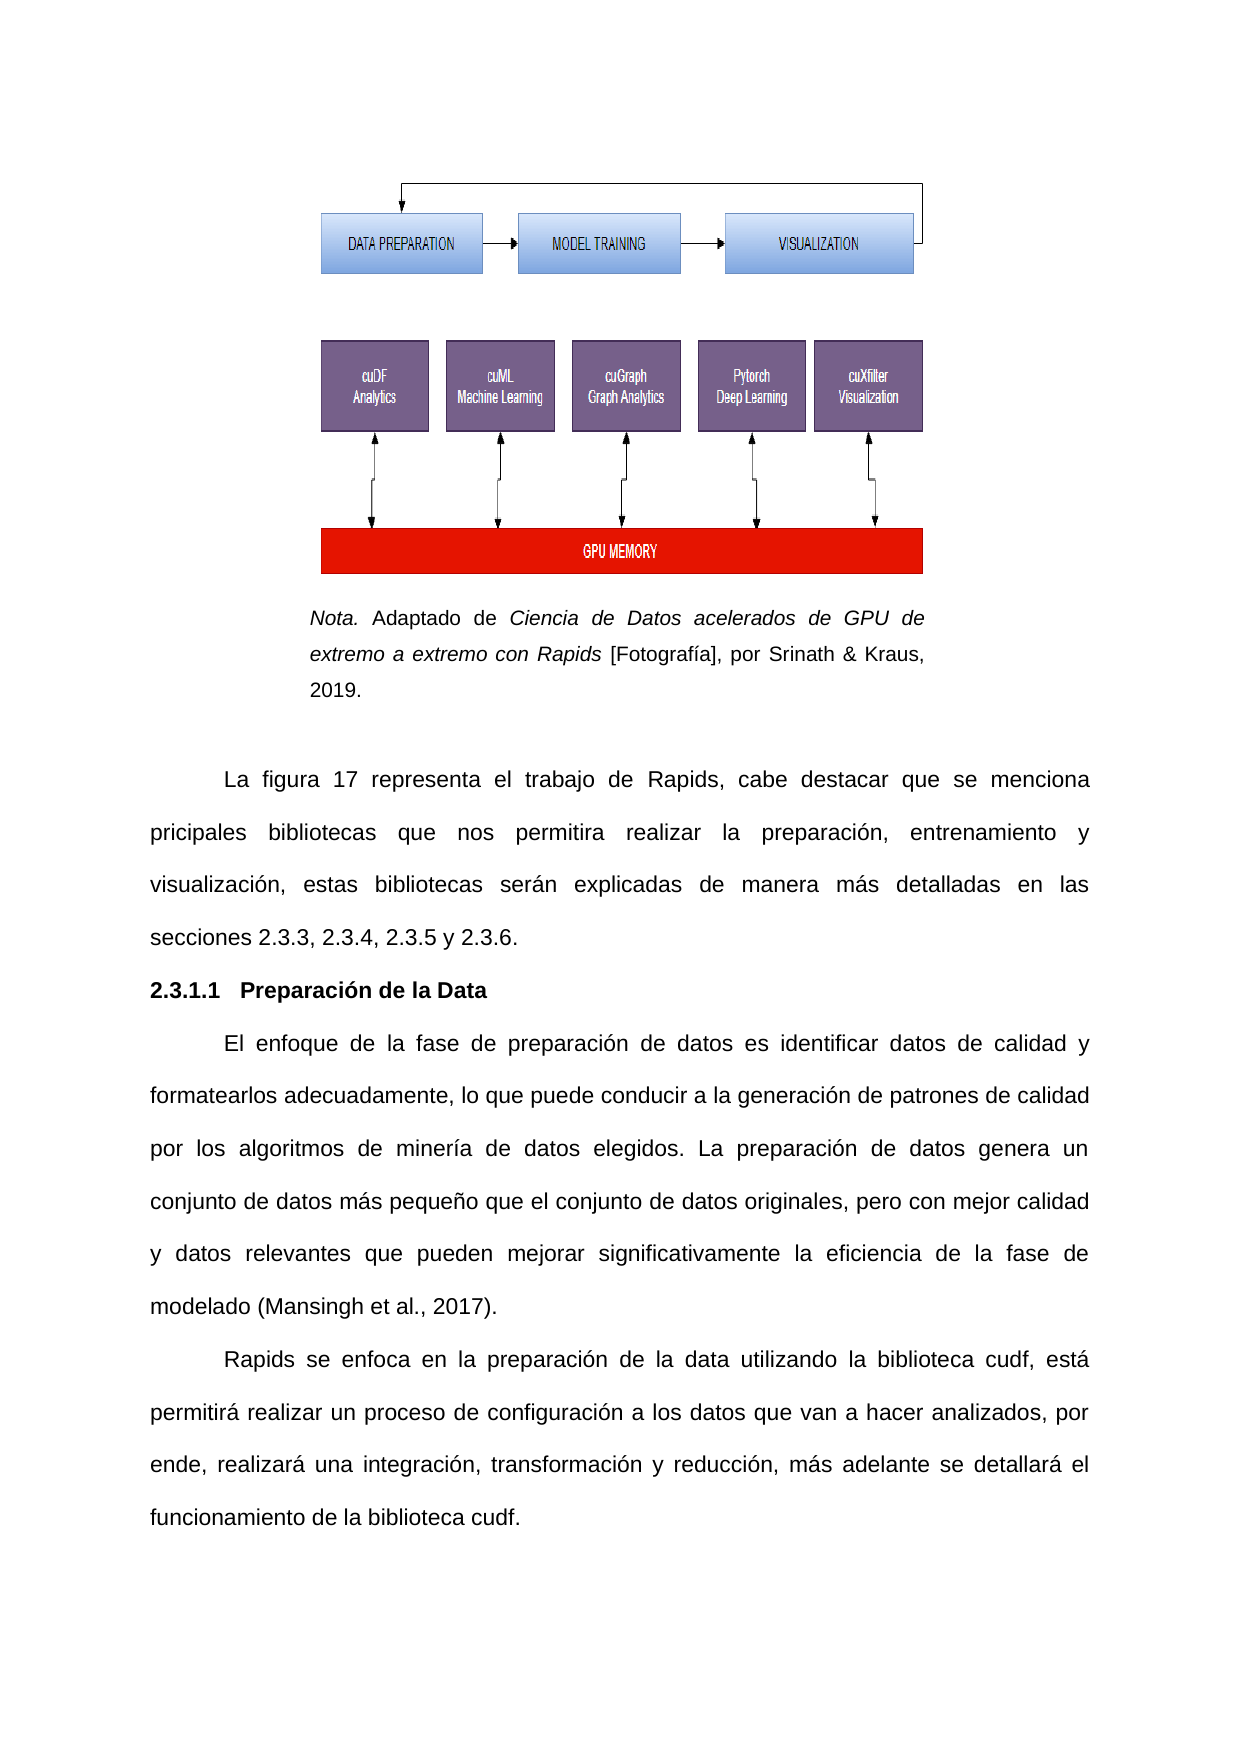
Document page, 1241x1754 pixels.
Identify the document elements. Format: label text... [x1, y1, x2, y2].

subtitle Preparación de la Data [150, 977, 1090, 1003]
text El enfoque de la fase de preparación de datos es identificar datos de calidad y formatearlos adecuadamente, lo que puede conducir a la generación de patrones de calidad por los algoritmos de minería de datos elegidos. La preparación de datos genera un conjunto de datos más pequeño que el conjunto de datos originales, pero con mejor calidad y datos relevantes que pueden mejorar significativamente la eficiencia de la fase de modelado (Mansingh et al., 2017). [150, 1029, 1090, 1319]
picture [313, 150, 928, 594]
text La figura 17 representa el trabajo de Rapids, cabe destacar que se menciona pricipales bibliotecas que nos permitira realizar la preparación, entrenamiento y visualización, estas bibliotecas serán explicadas de manera más detalladas en las secciones 2.3.3, 2.3.4, 2.3.5 y 2.3.6. [150, 766, 1090, 951]
text Rapids se enfoca en la preparación de la data utilizando la biblioteca cudf, está permitirá realizar un proceso de configuración a los datos que van a hacer analizados, por ende, realizará una integración, transformación y reducción, más adelante se detallará el funcionamiento de la biblioteca cudf. [150, 1346, 1090, 1530]
text Nota. Adaptado de Ciencia de Datos acelerados de GPU de extremo a extremo con Rapids [Fotografía], por Srinath & Kraus, 2019. [309, 606, 925, 701]
